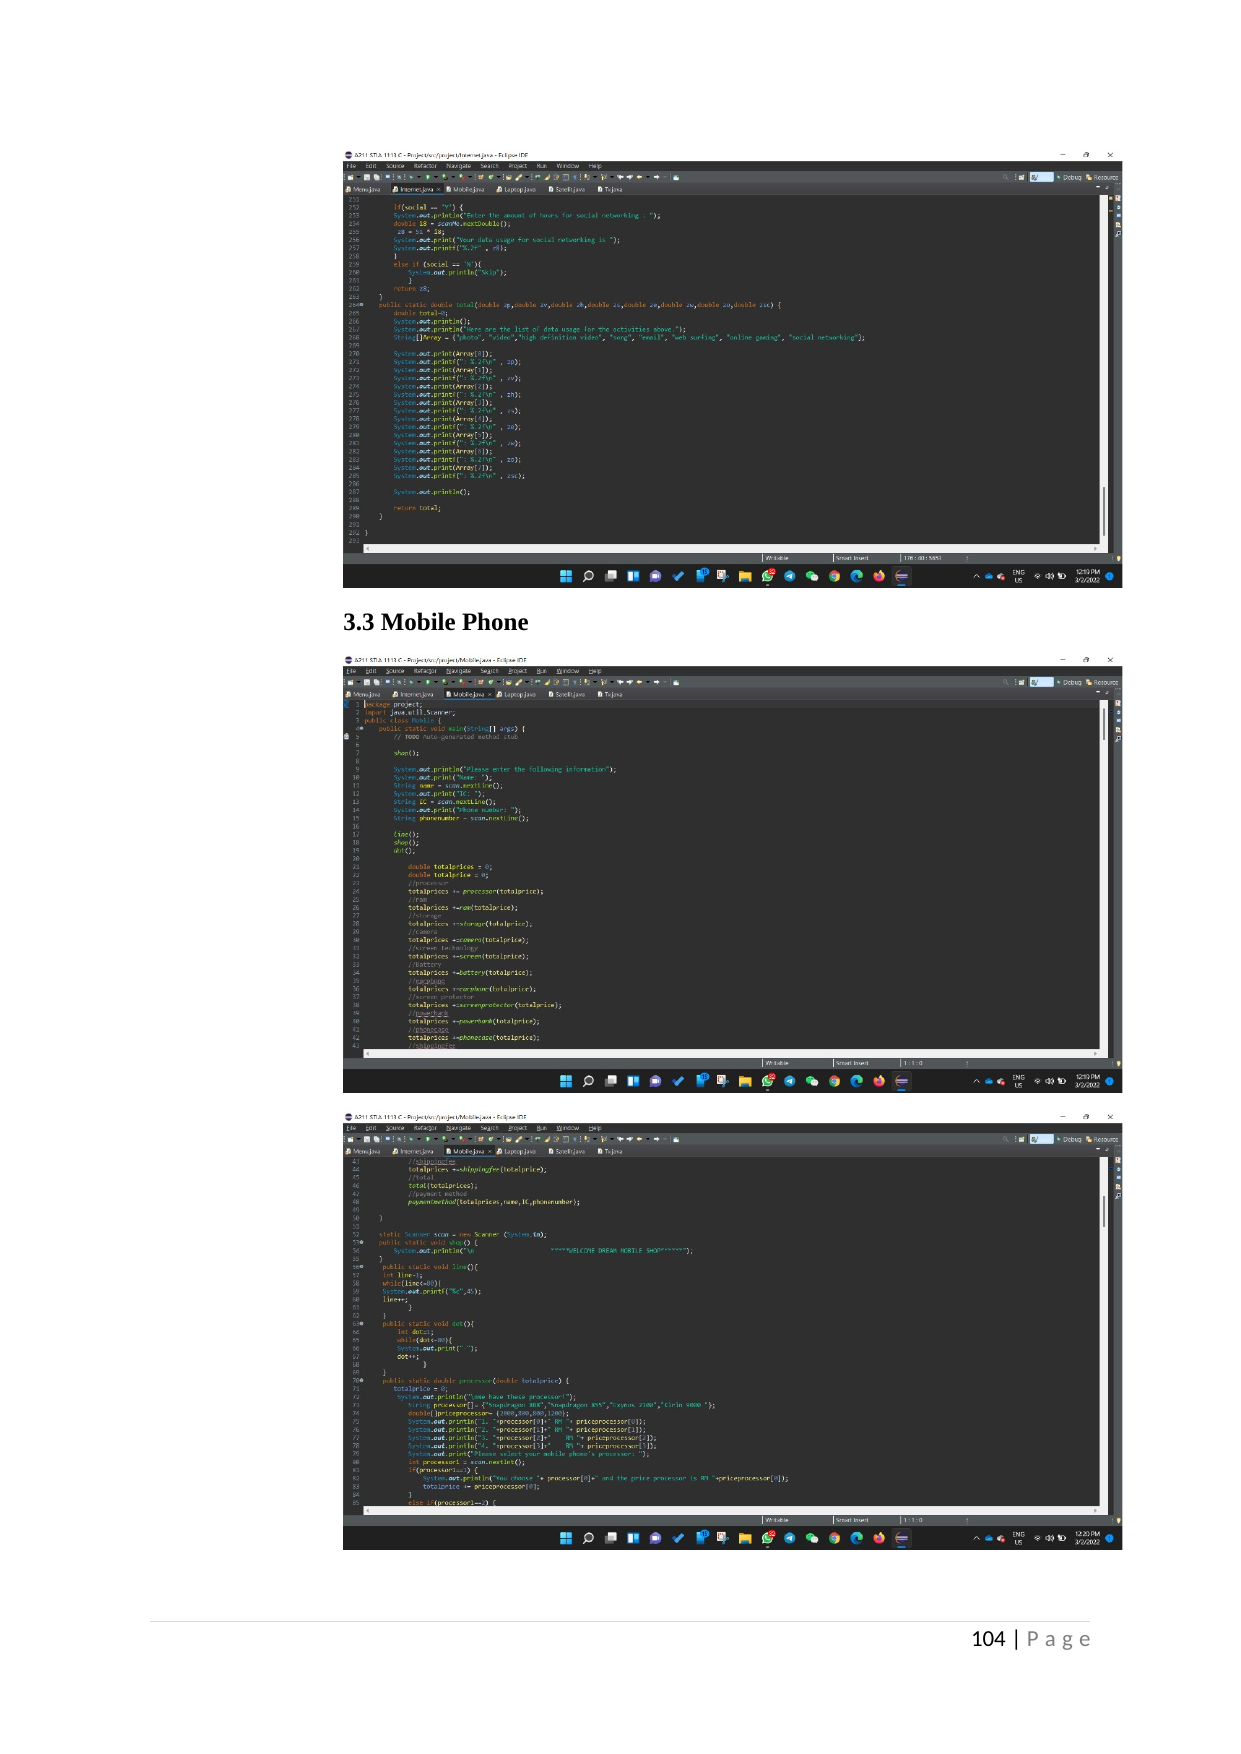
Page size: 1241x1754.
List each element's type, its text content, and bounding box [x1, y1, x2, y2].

picture [343, 654, 1123, 1093]
text 3.3 Mobile Phone [225, 607, 1090, 636]
picture [343, 150, 1123, 588]
picture [343, 1111, 1123, 1550]
